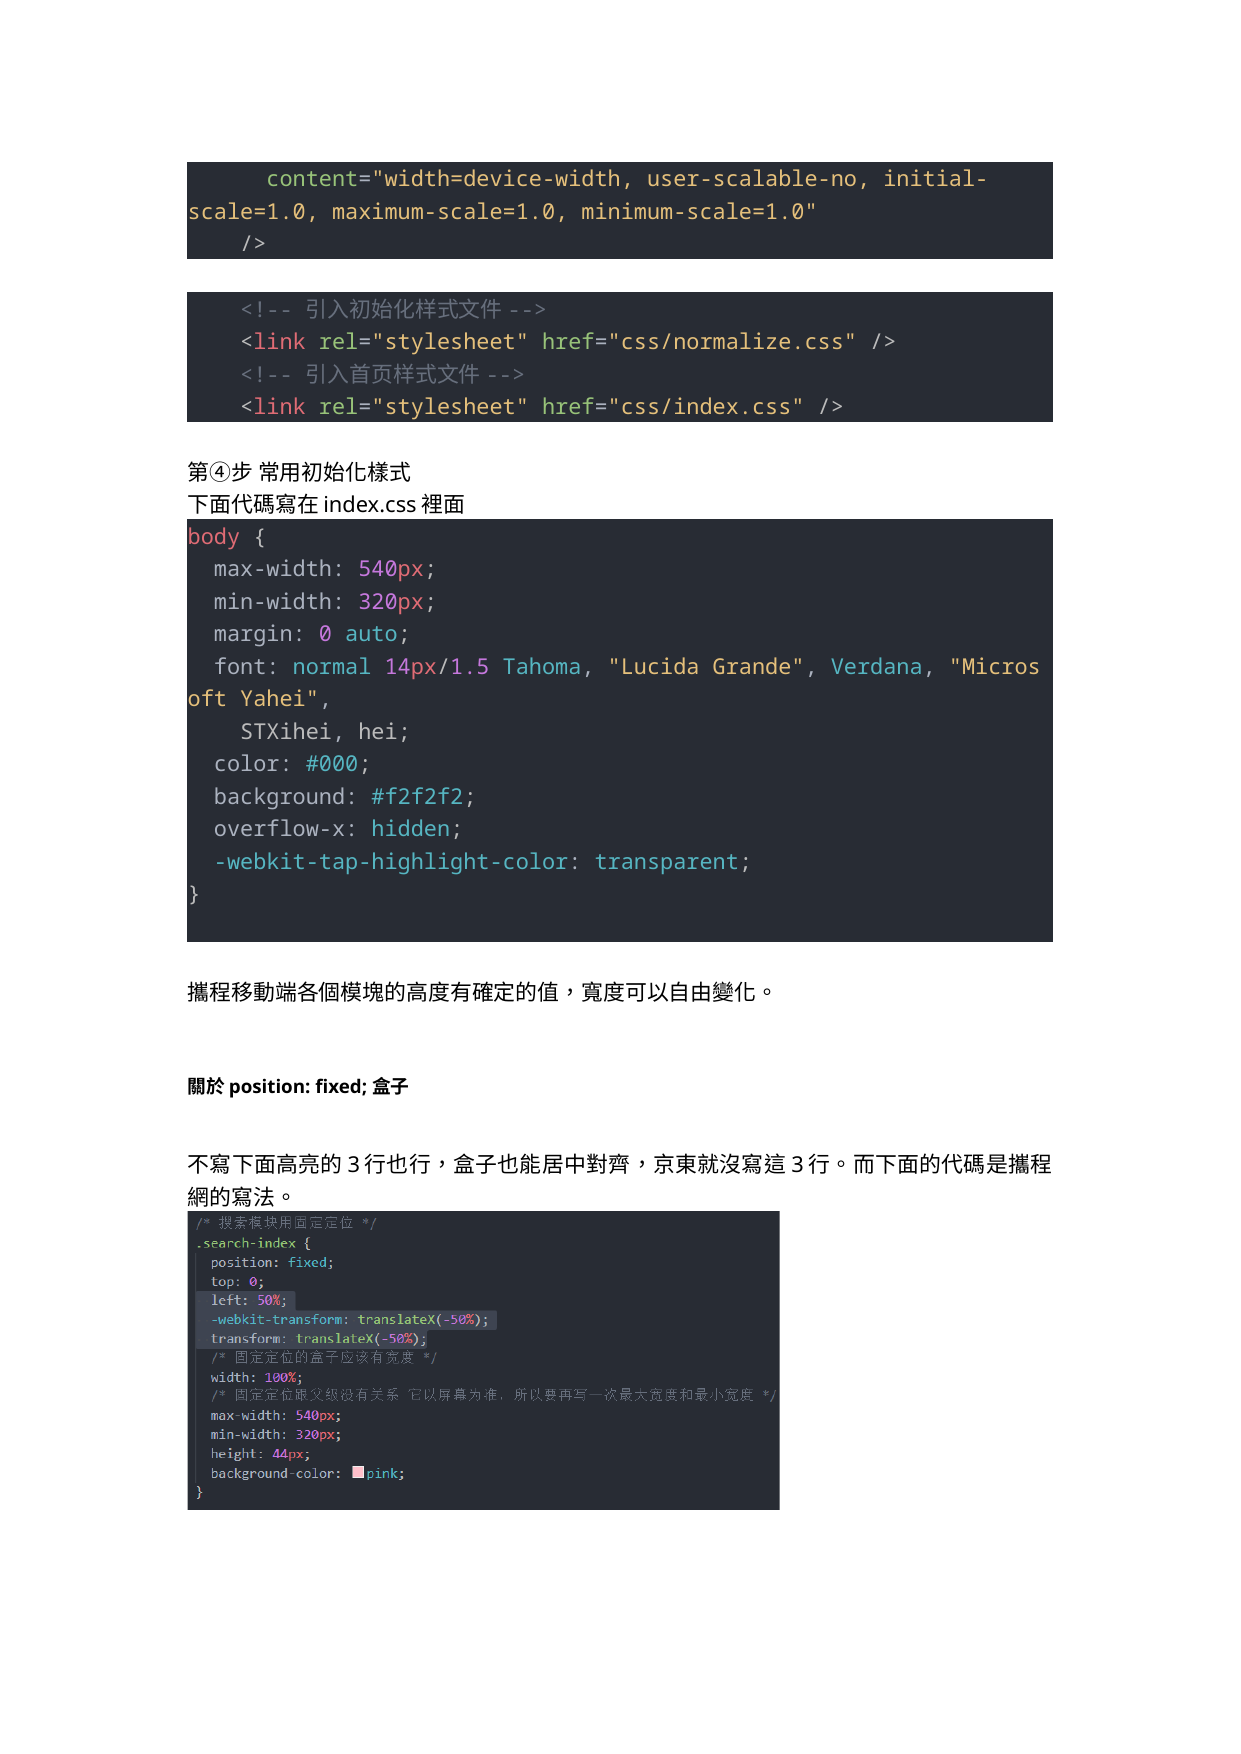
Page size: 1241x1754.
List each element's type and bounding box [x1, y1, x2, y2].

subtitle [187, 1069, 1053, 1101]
picture [187, 1211, 780, 1510]
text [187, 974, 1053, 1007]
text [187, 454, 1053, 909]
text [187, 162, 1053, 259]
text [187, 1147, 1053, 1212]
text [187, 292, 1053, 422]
